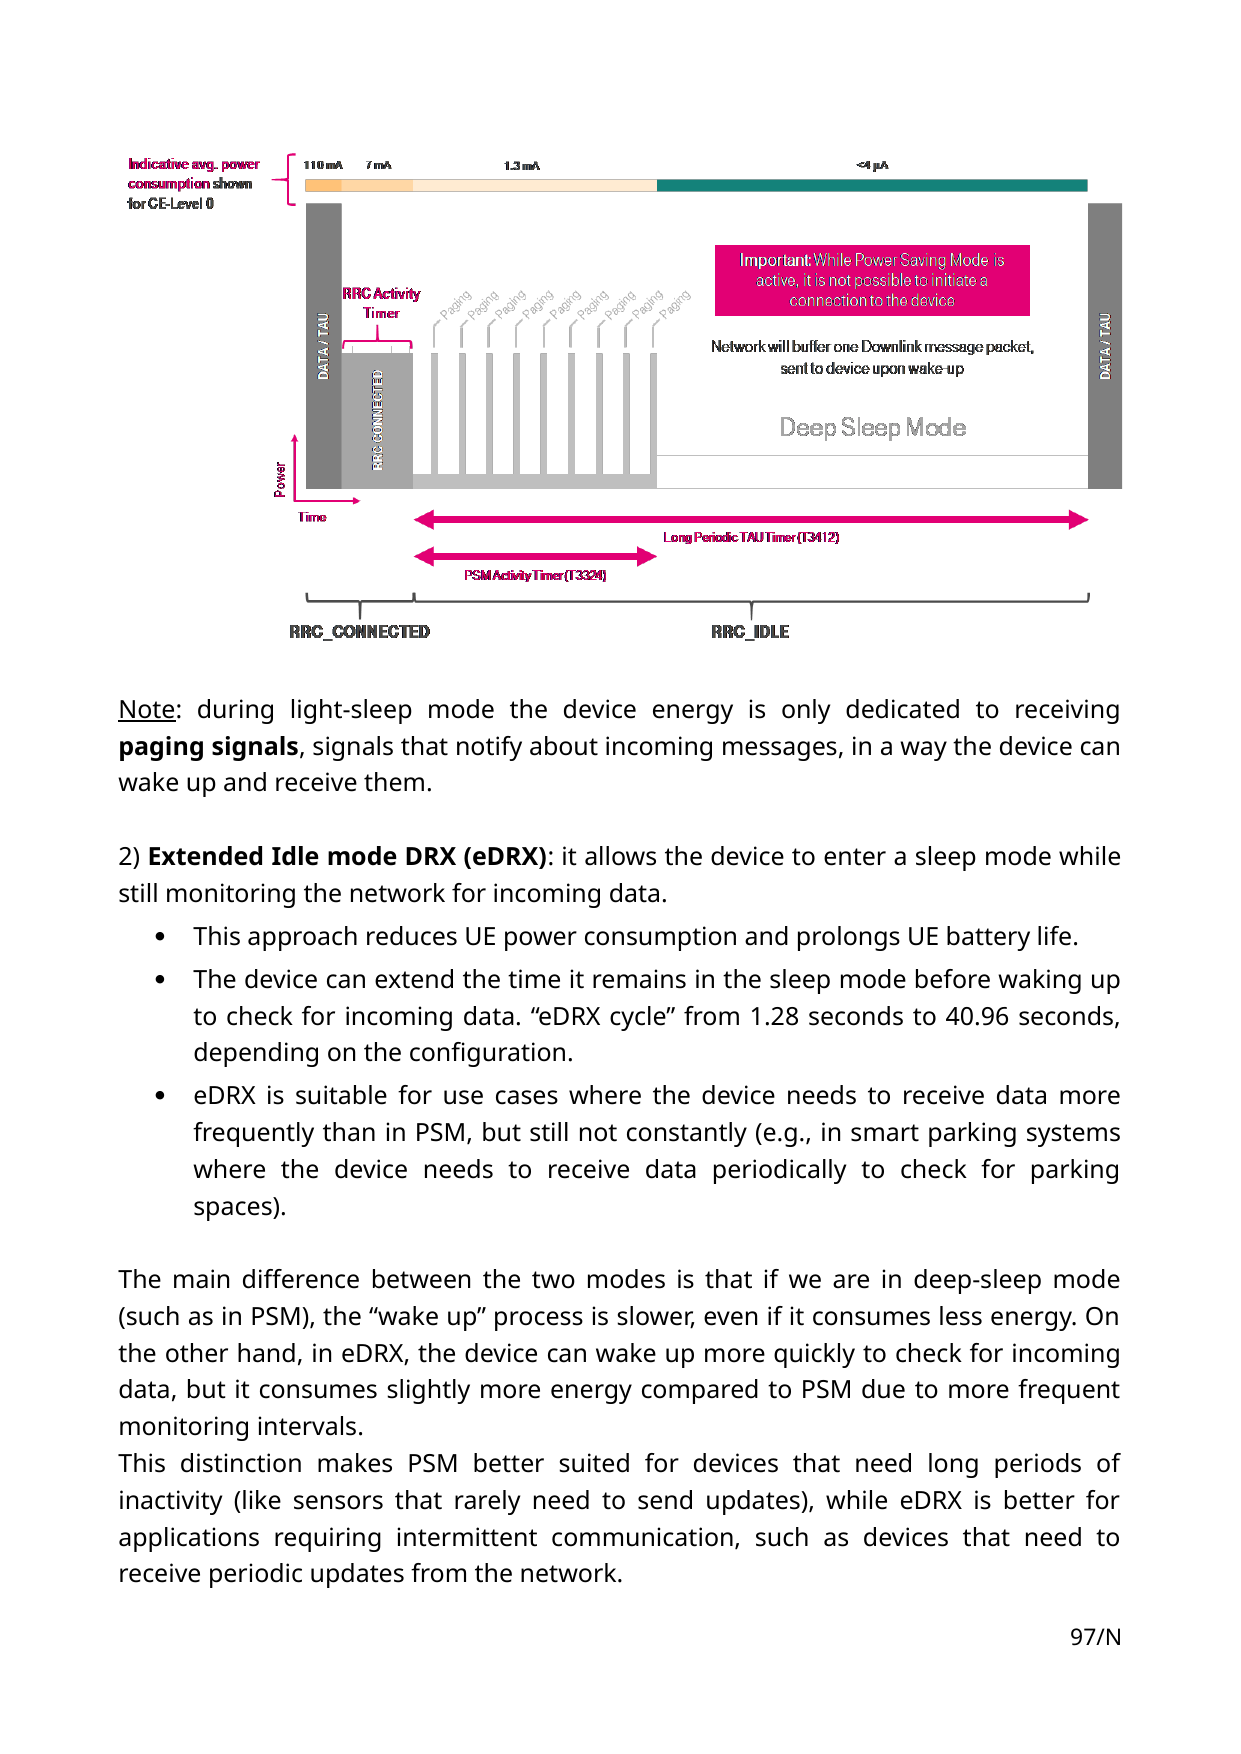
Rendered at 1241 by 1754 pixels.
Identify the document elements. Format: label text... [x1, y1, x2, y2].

text Note: during light-sleep mode the device energy is only dedicated to receiving paging signals, signals that notify about incoming messages, in a way the device can wake up and receive them. [118, 692, 1122, 799]
list The device can extend the time it remains in the sleep mode before waking up to check for incoming data. “eDRX cycle” from 1.28 seconds to 40.96 seconds, depending on the configuration. [156, 961, 1122, 1069]
text The main difference between the two modes is that if we are in deep-sleep mode (such as in PSM), the “wake up” process is slower, even if it consumes less energy. On the other hand, in eDRX, the device can wake up more quickly to check for incoming data, but it consumes slightly more energy compared to PSM due to more frequent monitoring intervals. [118, 1262, 1122, 1443]
text 2) Extended Idle mode DRX (eDRX): it allows the device to enter a sleep mode while still monitoring the network for incoming data. [118, 839, 1122, 909]
list This approach reduces UE power consumption and prolongs UE battery life. [156, 918, 1122, 952]
list eDRX is suitable for use cases where the device needs to receive data more frequently than in PSM, but still not constantly (e.g., in smart parking systems where the device needs to receive data periodically to check for parking spaces). [156, 1078, 1122, 1222]
picture [118, 147, 1123, 653]
text This distinction makes PSM better suited for devices that need long periods of inactivity (like sensors that rarely need to send updates), while eDRX is better for applications requiring intermittent communication, such as devices that need to receive periodic updates from the network. [118, 1446, 1122, 1590]
